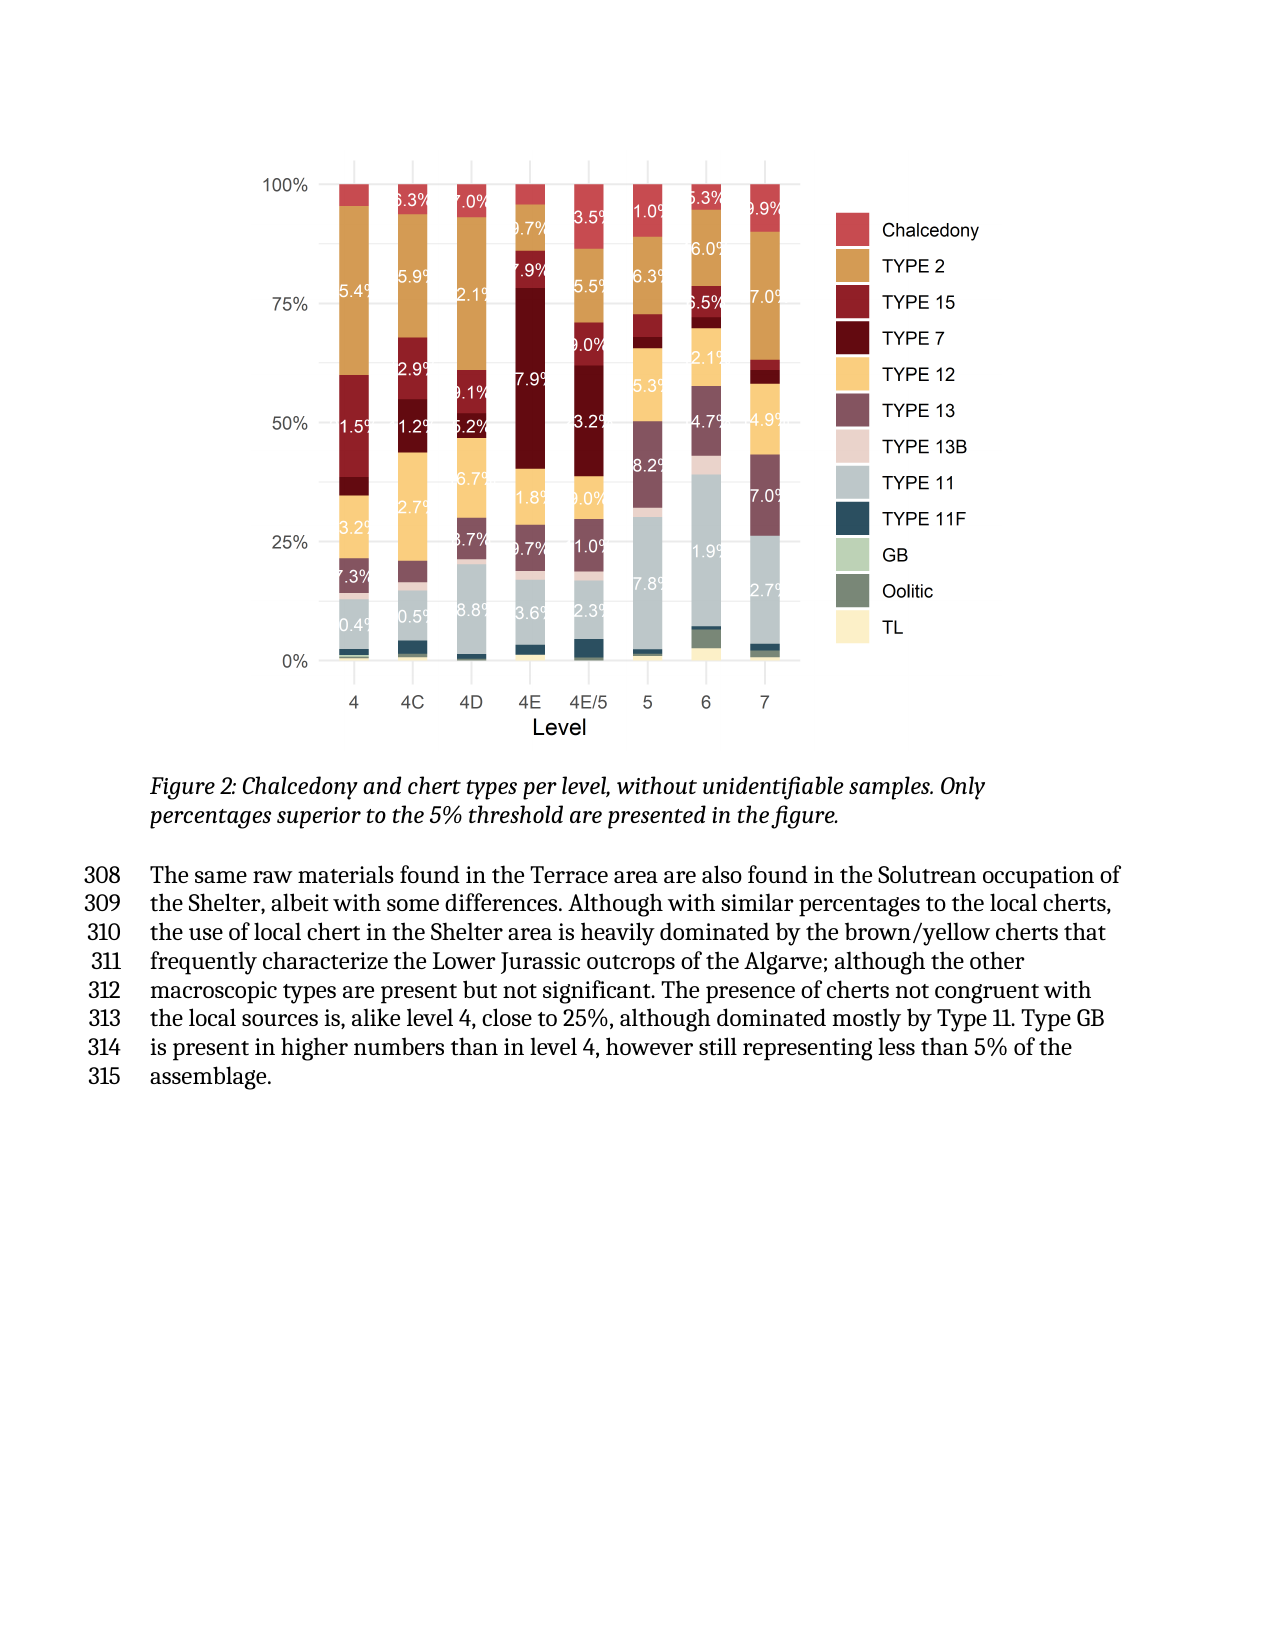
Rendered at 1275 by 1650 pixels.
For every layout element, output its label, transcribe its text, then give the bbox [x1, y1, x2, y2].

table_header Figure 2: Chalcedony and chert types per level, without unidentifiable samples. Only percentages superior to the 5% threshold are presented in the figure. [139, 150, 1114, 842]
text The same raw materials found in the Terrace area are also found in the Solutrean occupation of the Shelter, albeit with some differences. Although with similar percentages to the local cherts, the use of local chert in the Shelter area is heavily dominated by the brown/yellow cherts that frequently characterize the Lower Jurassic outcrops of the Algarve; although the other macroscopic types are present but not significant. The presence of cherts not congruent with the local sources is, alike level 4, close to 25%, although dominated mostly by Type 11. Type GB is present in higher numbers than in level 4, however still representing less than 5% of the assemblage. [150, 861, 1125, 1091]
picture [250, 150, 1002, 751]
